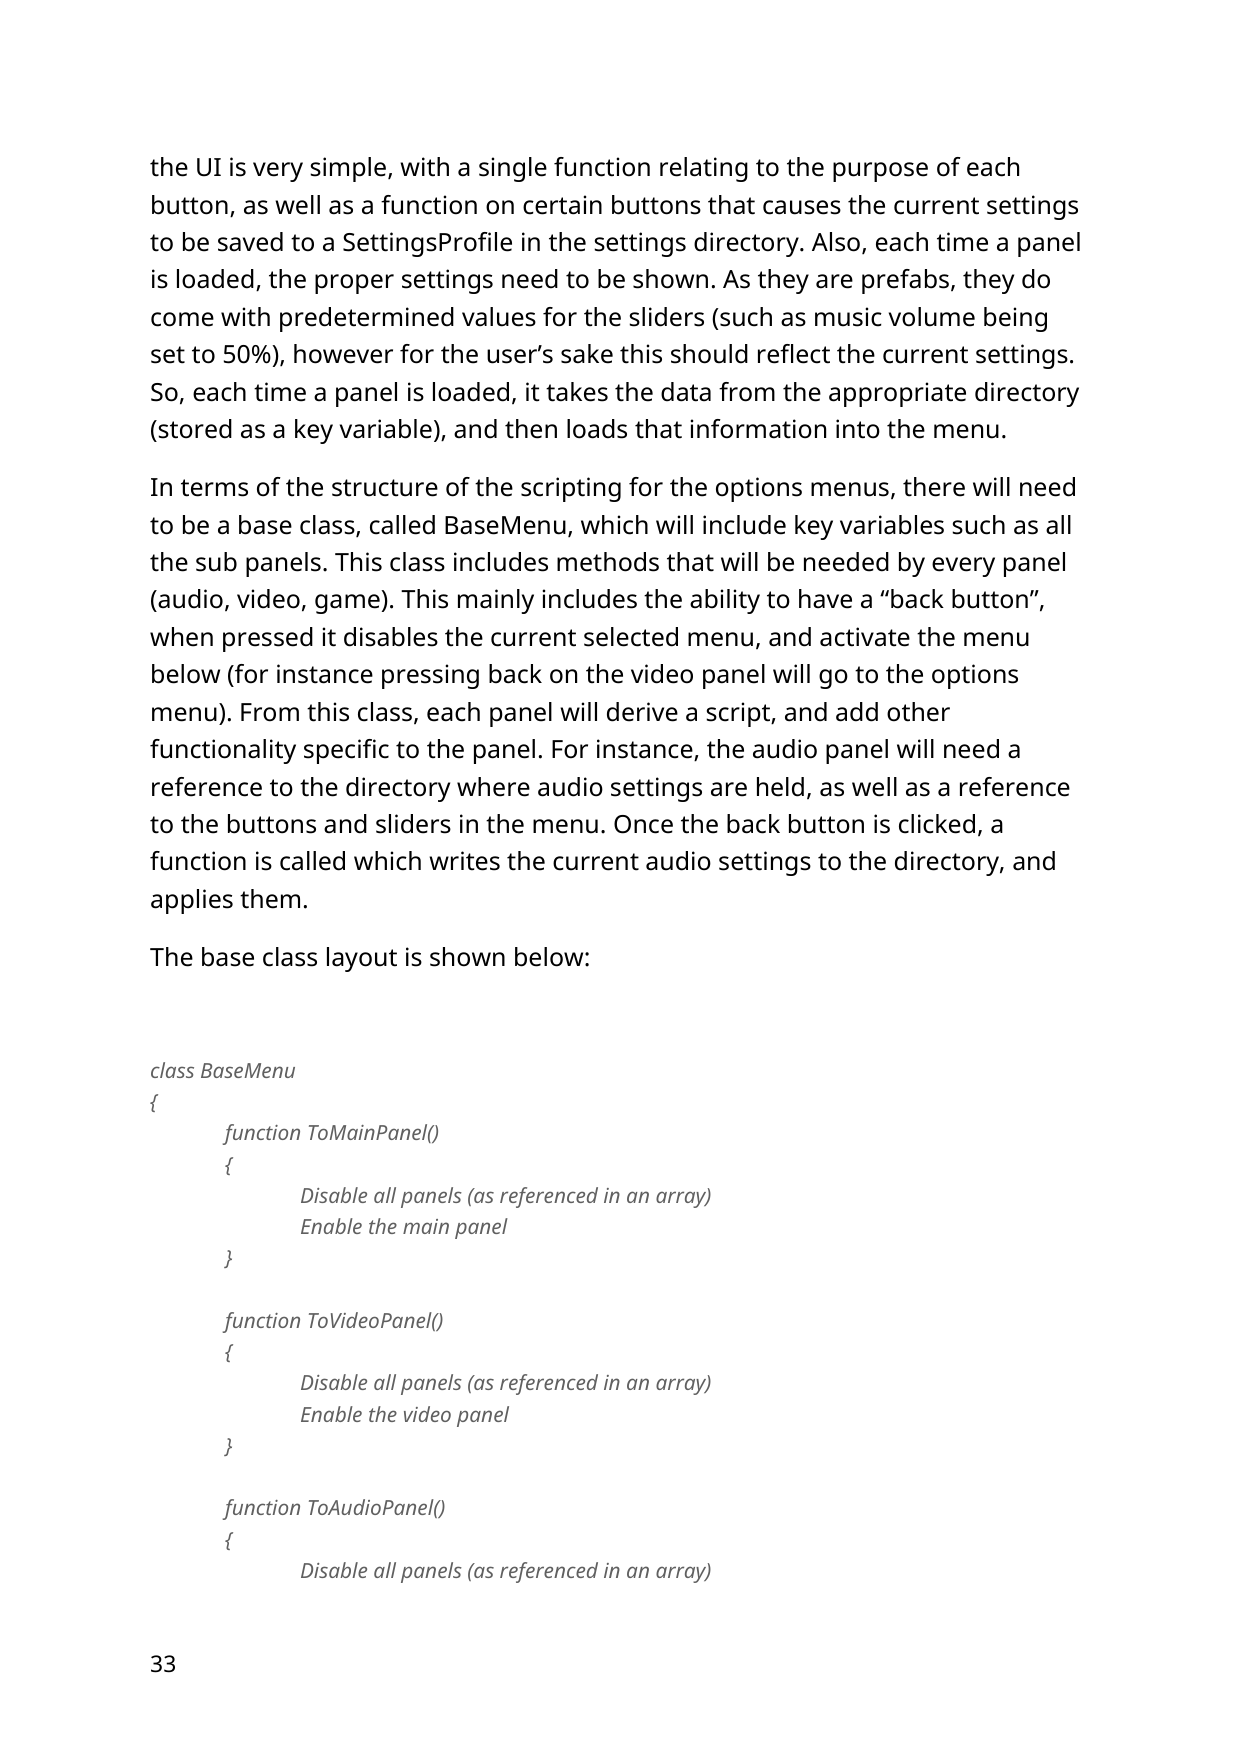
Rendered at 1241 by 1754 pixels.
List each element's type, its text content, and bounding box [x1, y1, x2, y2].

text } [225, 1431, 1090, 1459]
text Enable the video panel [225, 1400, 1090, 1428]
text function ToAudioPanel() { [225, 1493, 1090, 1553]
text Disable all panels (as referenced in an array) [225, 1181, 1090, 1209]
text The base class layout is shown below: [150, 939, 1090, 974]
text Enable the main panel [225, 1212, 1090, 1241]
text function ToVideoPanel() { [225, 1306, 1090, 1366]
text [150, 150, 1090, 446]
text function ToMainPanel() { [225, 1118, 1090, 1178]
text class BaseMenu [150, 1056, 1090, 1084]
text In terms of the structure of the scripting for the options menus, there will need to be a base class, called BaseMenu, which will include key variables such as all the sub panels. This class includes methods that will be needed by every panel (audio, video, game). This mainly includes the ability to have a “back button”, when pressed it disables the current selected menu, and activate the menu below (for instance pressing back on the video panel will go to the options menu). From this class, each panel will derive a script, and add other functionality specific to the panel. For instance, the audio panel will need a reference to the directory where audio settings are held, as well as a reference to the buttons and sliders in the menu. Once the back button is clicked, a function is called which writes the current audio settings to the directory, and applies them. [150, 470, 1090, 915]
text } [225, 1243, 1090, 1272]
text { [150, 1087, 1090, 1116]
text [225, 1368, 1090, 1397]
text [225, 1556, 1090, 1584]
